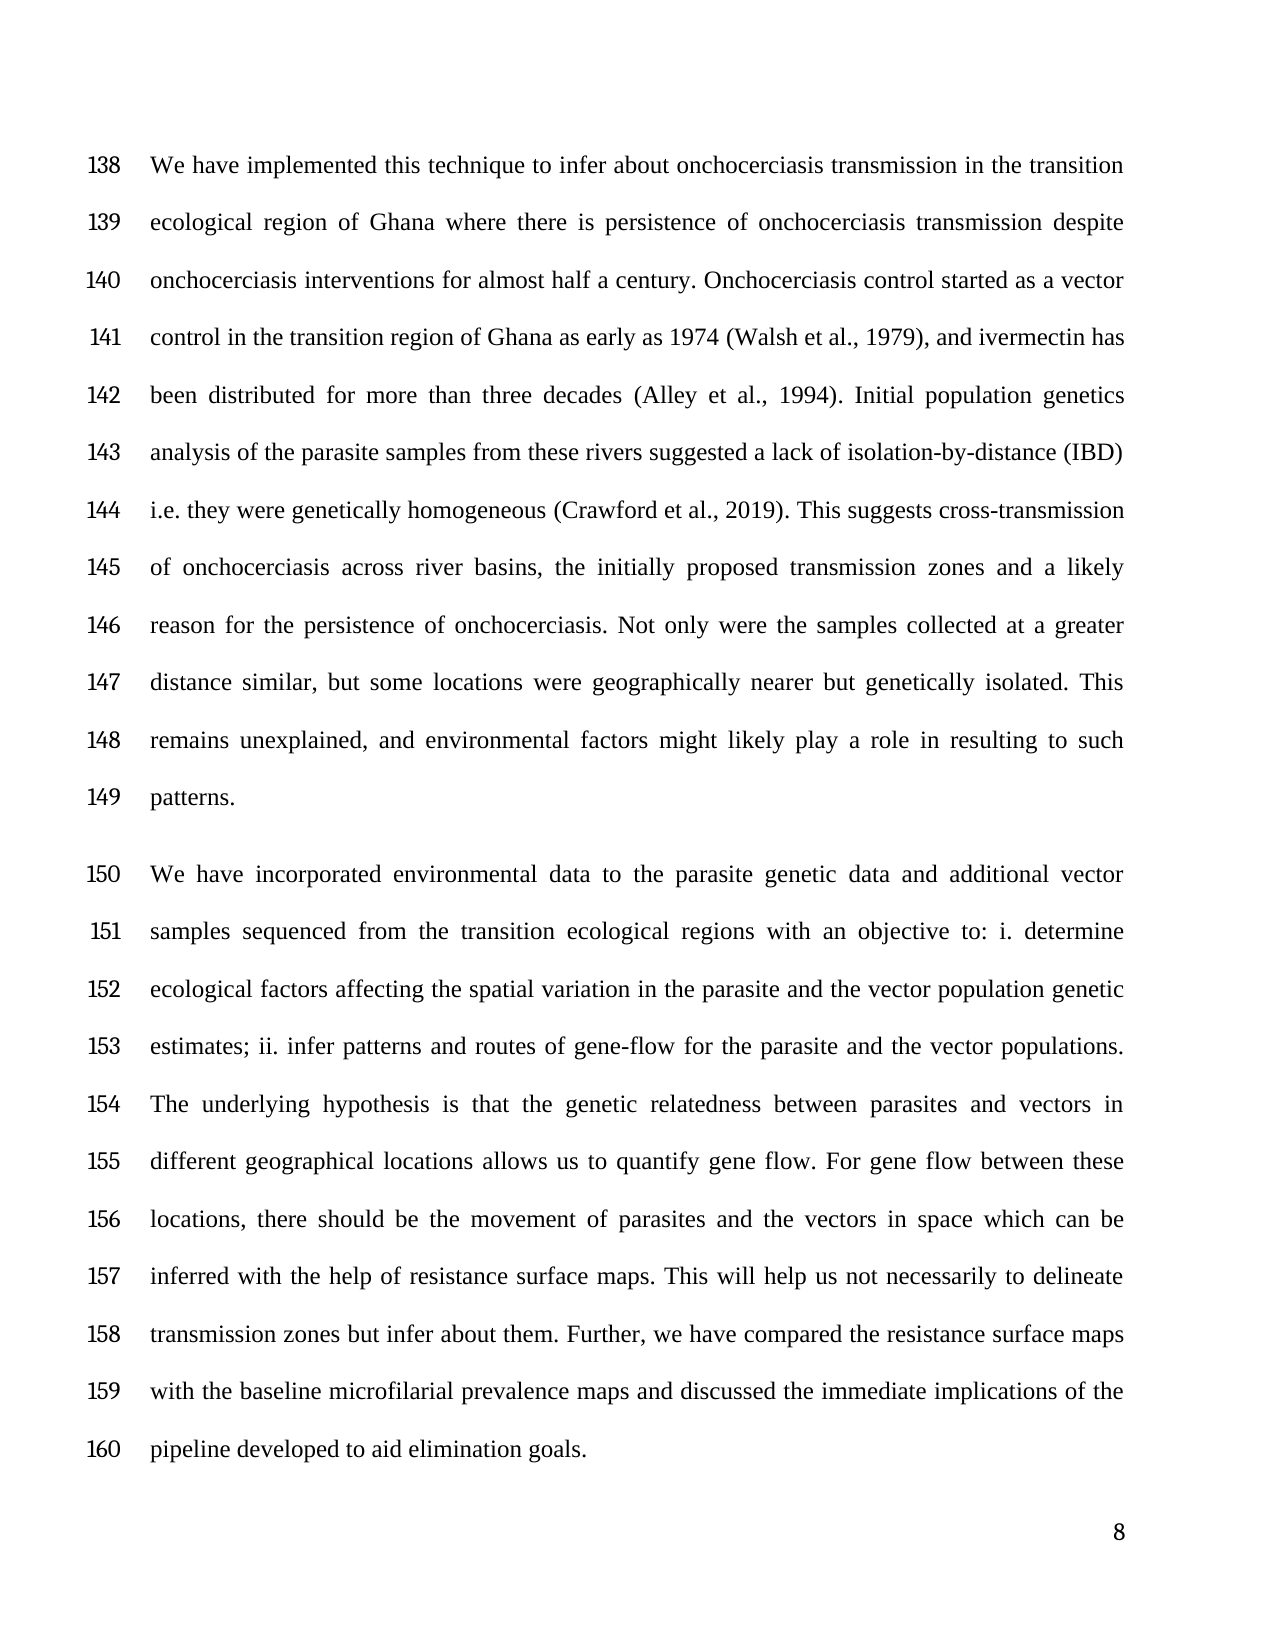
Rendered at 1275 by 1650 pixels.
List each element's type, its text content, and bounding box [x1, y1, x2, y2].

text We have incorporated environmental data to the parasite genetic data and additional vector samples sequenced from the transition ecological regions with an objective to: i. determine ecological factors affecting the spatial variation in the parasite and the vector population genetic estimates; ii. infer patterns and routes of gene-flow for the parasite and the vector populations. The underlying hypothesis is that the genetic relatedness between parasites and vectors in different geographical locations allows us to quantify gene flow. For gene flow between these locations, there should be the movement of parasites and the vectors in space which can be inferred with the help of resistance surface maps. This will help us not necessarily to delineate transmission zones but infer about them. Further, we have compared the resistance surface maps with the baseline microfilarial prevalence maps and discussed the immediate implications of the pipeline developed to aid elimination goals. [150, 859, 1125, 1462]
text We have implemented this technique to infer about onchocerciasis transmission in the transition ecological region of Ghana where there is persistence of onchocerciasis transmission despite onchocerciasis interventions for almost half a century. Onchocerciasis control started as a vector control in the transition region of Ghana as early as 1974 (Walsh et al., 1979), and ivermectin has been distributed for more than three decades (Alley et al., 1994). Initial population genetics analysis of the parasite samples from these rivers suggested a lack of isolation-by-distance (IBD) i.e. they were genetically homogeneous (Crawford et al., 2019). This suggests cross-transmission of onchocerciasis across river basins, the initially proposed transmission zones and a likely reason for the persistence of onchocerciasis. Not only were the samples collected at a greater distance similar, but some locations were geographically nearer but genetically isolated. This remains unexplained, and environmental factors might likely play a role in resulting to such patterns. [150, 150, 1125, 811]
